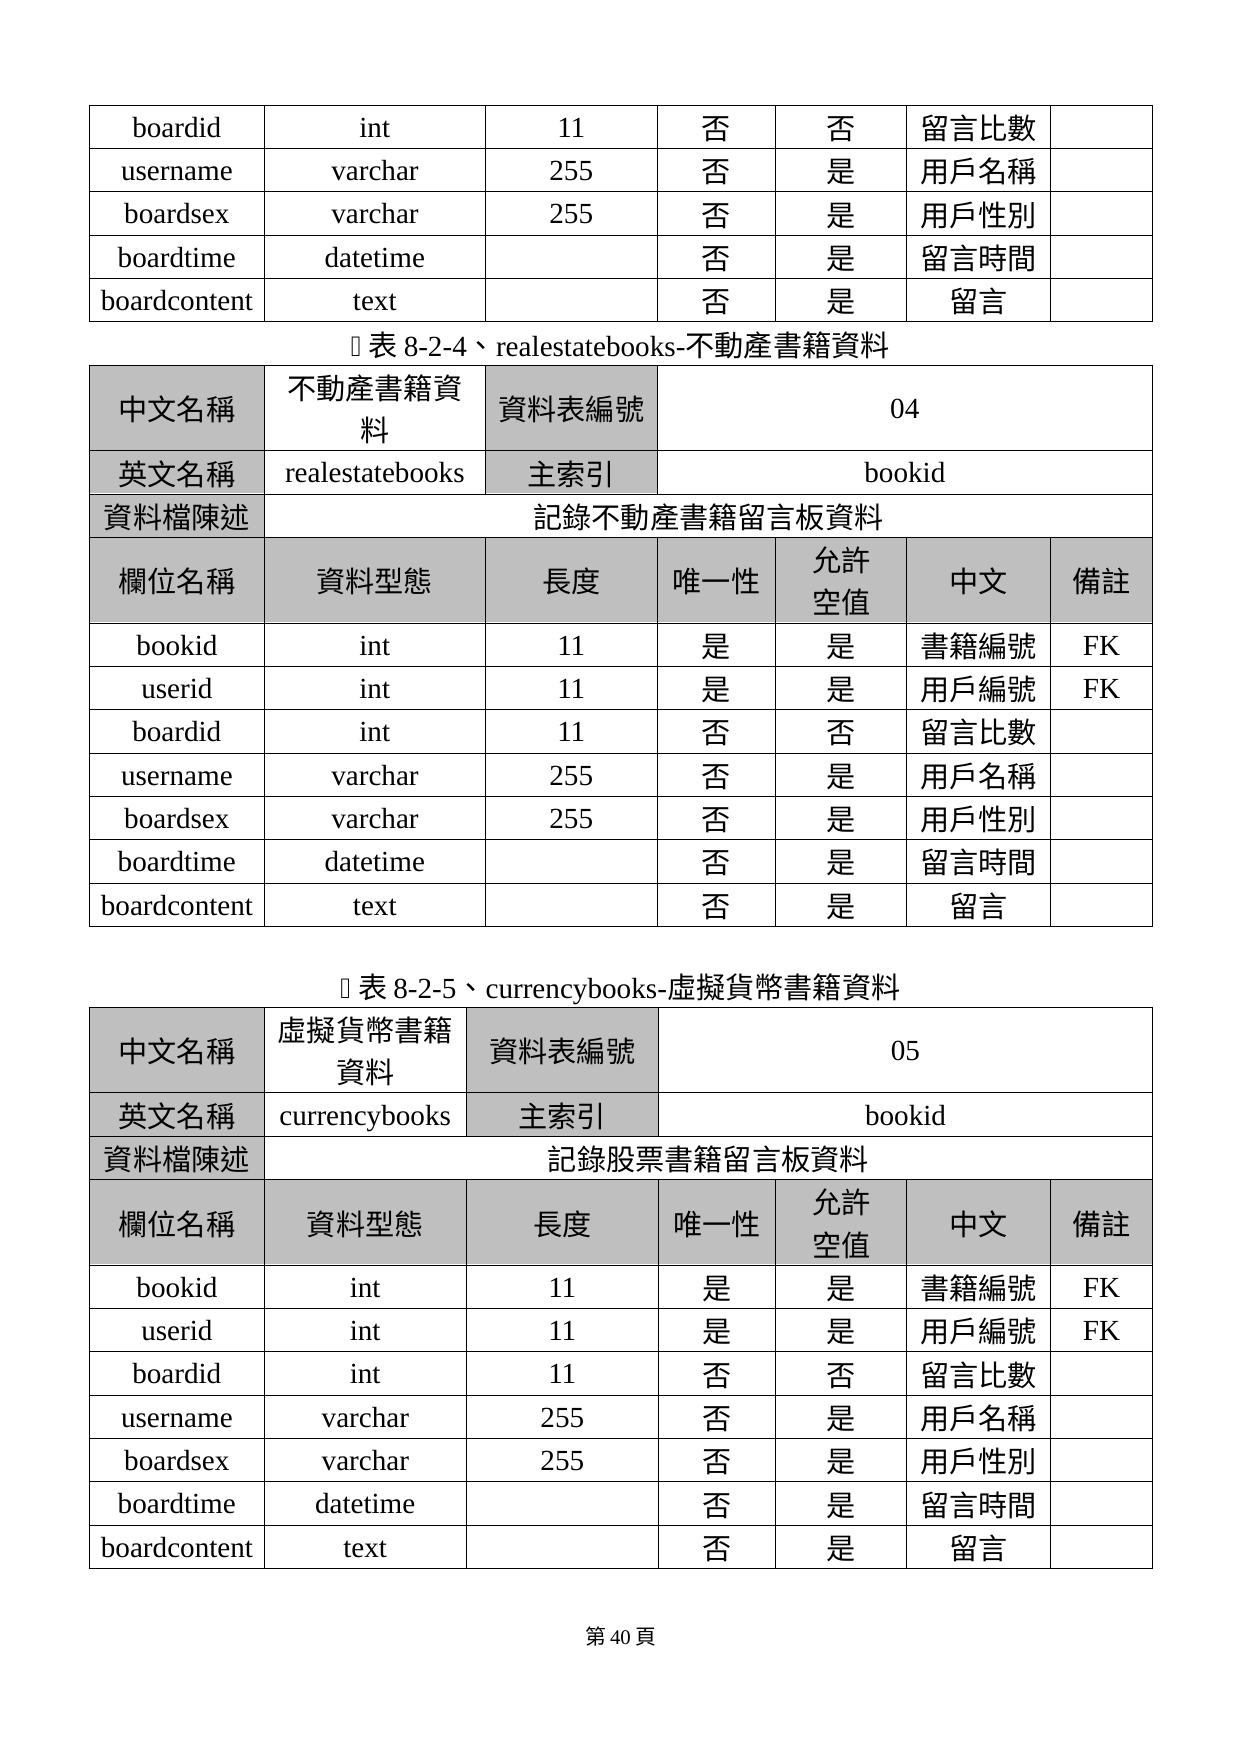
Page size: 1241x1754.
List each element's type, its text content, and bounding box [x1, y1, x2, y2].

table_cell 書籍編號 [907, 1266, 1050, 1308]
table_cell [1051, 710, 1152, 752]
table_cell varchar [265, 1396, 466, 1438]
table_cell boardsex [90, 192, 264, 234]
table_cell FK [1051, 1309, 1152, 1351]
table_cell [1051, 754, 1152, 796]
table_cell 記錄股票書籍留言板資料 [265, 1137, 1152, 1179]
table_cell username [90, 754, 264, 796]
table_header 中文名稱 [90, 1008, 264, 1092]
table_cell [1051, 106, 1152, 148]
table_cell 英文名稱 [90, 1093, 264, 1136]
table_header 不動產書籍資料 [265, 366, 485, 450]
table_cell [1051, 149, 1152, 191]
table_cell 是 [658, 624, 775, 666]
table_cell 主索引 [467, 1093, 658, 1136]
table_cell 11 [467, 1266, 658, 1308]
table_cell FK [1051, 624, 1152, 666]
table_cell boardid [90, 106, 264, 148]
table_cell boardcontent [90, 884, 264, 926]
table_cell boardcontent [90, 279, 264, 321]
table_cell 11 [486, 667, 657, 709]
table_cell 否 [776, 106, 906, 148]
table_cell [1051, 279, 1152, 321]
table_cell boardid [90, 1352, 264, 1394]
table_cell [1051, 1482, 1152, 1524]
table_cell realestatebooks [265, 451, 485, 493]
table_cell 是 [776, 667, 906, 709]
table_cell 英文名稱 [90, 451, 264, 493]
table_cell datetime [265, 236, 485, 278]
table_cell 11 [486, 624, 657, 666]
table_cell 留言比數 [907, 1352, 1050, 1394]
table_cell 資料檔陳述 [90, 495, 264, 537]
table_cell 否 [658, 192, 775, 234]
table_cell text [265, 279, 485, 321]
table_cell username [90, 149, 264, 191]
table_cell 欄位名稱 [90, 1180, 264, 1264]
table_cell [1051, 884, 1152, 926]
table_header 資料表編號 [486, 366, 657, 450]
table_cell 用戶名稱 [907, 754, 1050, 796]
table_cell 否 [658, 149, 775, 191]
table_cell 是 [776, 1439, 906, 1481]
table_cell 留言比數 [907, 710, 1050, 752]
table_cell 用戶編號 [907, 667, 1050, 709]
table_header 04 [658, 366, 1152, 450]
text 表8-2-4、realestatebooks-不動產書籍資料 [89, 322, 1152, 364]
table_cell 是 [659, 1309, 775, 1351]
table_header 中文名稱 [90, 366, 264, 450]
table_cell 否 [658, 797, 775, 839]
table_cell int [265, 667, 485, 709]
table_cell 允許 空值 [776, 538, 906, 622]
table_cell 長度 [486, 538, 657, 622]
table_cell boardsex [90, 797, 264, 839]
table_cell [1051, 840, 1152, 882]
table_cell bookid [658, 451, 1152, 493]
table_cell [486, 236, 657, 278]
table_cell 是 [776, 1309, 906, 1351]
table_cell [1051, 236, 1152, 278]
table_cell datetime [265, 1482, 466, 1524]
table_cell text [265, 884, 485, 926]
table_cell 11 [467, 1309, 658, 1351]
table_cell [486, 840, 657, 882]
table_cell int [265, 106, 485, 148]
table_cell [1051, 1352, 1152, 1394]
table_cell 否 [659, 1439, 775, 1481]
table_header 虛擬貨幣書籍資料 [265, 1008, 466, 1092]
table_cell 留言時間 [907, 236, 1050, 278]
table_cell 255 [467, 1439, 658, 1481]
table_cell 書籍編號 [907, 624, 1050, 666]
table_cell varchar [265, 754, 485, 796]
table_cell 否 [658, 710, 775, 752]
table_cell 用戶性別 [907, 192, 1050, 234]
table_cell 資料型態 [265, 1180, 466, 1264]
table_cell varchar [265, 149, 485, 191]
table_cell boardtime [90, 1482, 264, 1524]
table_cell [1051, 1526, 1152, 1568]
table_cell 留言比數 [907, 106, 1050, 148]
table_cell 否 [776, 1352, 906, 1394]
table_cell 用戶編號 [907, 1309, 1050, 1351]
table_cell bookid [659, 1093, 1152, 1136]
table_cell 是 [776, 1482, 906, 1524]
table_cell 255 [486, 754, 657, 796]
table_cell 11 [486, 106, 657, 148]
table_cell FK [1051, 1266, 1152, 1308]
table_cell 是 [776, 1526, 906, 1568]
table_cell 255 [486, 797, 657, 839]
table_cell 用戶性別 [907, 797, 1050, 839]
table_cell 是 [776, 624, 906, 666]
table_cell 是 [776, 192, 906, 234]
table_cell int [265, 1309, 466, 1351]
table_cell 資料型態 [265, 538, 485, 622]
table_cell FK [1051, 667, 1152, 709]
table_cell 否 [659, 1396, 775, 1438]
table_cell 是 [658, 667, 775, 709]
table_cell 留言 [907, 1526, 1050, 1568]
table_cell [486, 279, 657, 321]
table_cell 資料檔陳述 [90, 1137, 264, 1179]
table_cell 唯一性 [659, 1180, 775, 1264]
table_cell 主索引 [486, 451, 657, 493]
table_cell boardid [90, 710, 264, 752]
text 表8-2-5、currencybooks-虛擬貨幣書籍資料 [89, 964, 1152, 1007]
table_cell userid [90, 667, 264, 709]
table_cell 否 [658, 236, 775, 278]
table_cell 否 [658, 840, 775, 882]
table_cell [467, 1482, 658, 1524]
table_cell varchar [265, 797, 485, 839]
table_header 05 [659, 1008, 1152, 1092]
table_cell 允許 空值 [776, 1180, 906, 1264]
table_cell 11 [486, 710, 657, 752]
table_cell bookid [90, 1266, 264, 1308]
table_cell boardtime [90, 840, 264, 882]
table_header 資料表編號 [467, 1008, 658, 1092]
table_cell 否 [659, 1482, 775, 1524]
table_cell boardsex [90, 1439, 264, 1481]
table_cell 中文 [907, 538, 1050, 622]
table_cell 11 [467, 1352, 658, 1394]
table_cell text [265, 1526, 466, 1568]
table_cell username [90, 1396, 264, 1438]
table_cell 是 [776, 1396, 906, 1438]
table_cell 唯一性 [658, 538, 775, 622]
table_cell int [265, 1266, 466, 1308]
table_cell 欄位名稱 [90, 538, 264, 622]
table_cell 用戶名稱 [907, 1396, 1050, 1438]
table_cell boardcontent [90, 1526, 264, 1568]
table_cell 否 [659, 1526, 775, 1568]
table_cell 255 [486, 149, 657, 191]
table_cell int [265, 1352, 466, 1394]
table_cell datetime [265, 840, 485, 882]
table_cell 是 [776, 236, 906, 278]
table_cell 255 [486, 192, 657, 234]
table_cell 否 [658, 884, 775, 926]
table_cell int [265, 710, 485, 752]
table_cell 備註 [1051, 1180, 1152, 1264]
table_cell 留言時間 [907, 1482, 1050, 1524]
table_cell 255 [467, 1396, 658, 1438]
table_cell 留言時間 [907, 840, 1050, 882]
table_cell userid [90, 1309, 264, 1351]
table_cell 否 [776, 710, 906, 752]
table_cell 是 [659, 1266, 775, 1308]
table_cell 是 [776, 884, 906, 926]
table_cell 是 [776, 754, 906, 796]
table_cell [1051, 1439, 1152, 1481]
table_cell 中文 [907, 1180, 1050, 1264]
table_cell 否 [659, 1352, 775, 1394]
table_cell 是 [776, 840, 906, 882]
table_cell boardtime [90, 236, 264, 278]
table_cell 是 [776, 1266, 906, 1308]
table_cell bookid [90, 624, 264, 666]
table_cell 是 [776, 149, 906, 191]
table_cell 記錄不動產書籍留言板資料 [265, 495, 1152, 537]
table_cell 否 [658, 279, 775, 321]
table_cell 留言 [907, 279, 1050, 321]
table_cell 否 [658, 754, 775, 796]
table_cell 留言 [907, 884, 1050, 926]
table_cell 否 [658, 106, 775, 148]
table_cell 用戶性別 [907, 1439, 1050, 1481]
table_cell int [265, 624, 485, 666]
table_cell 用戶名稱 [907, 149, 1050, 191]
table_cell [1051, 797, 1152, 839]
table_cell 是 [776, 279, 906, 321]
table_cell currencybooks [265, 1093, 466, 1136]
table_cell 長度 [467, 1180, 658, 1264]
table_cell varchar [265, 1439, 466, 1481]
table_cell [1051, 1396, 1152, 1438]
table_cell 是 [776, 797, 906, 839]
table_cell [1051, 192, 1152, 234]
table_cell [486, 884, 657, 926]
table_cell 備註 [1051, 538, 1152, 622]
table_cell varchar [265, 192, 485, 234]
table_cell [467, 1526, 658, 1568]
